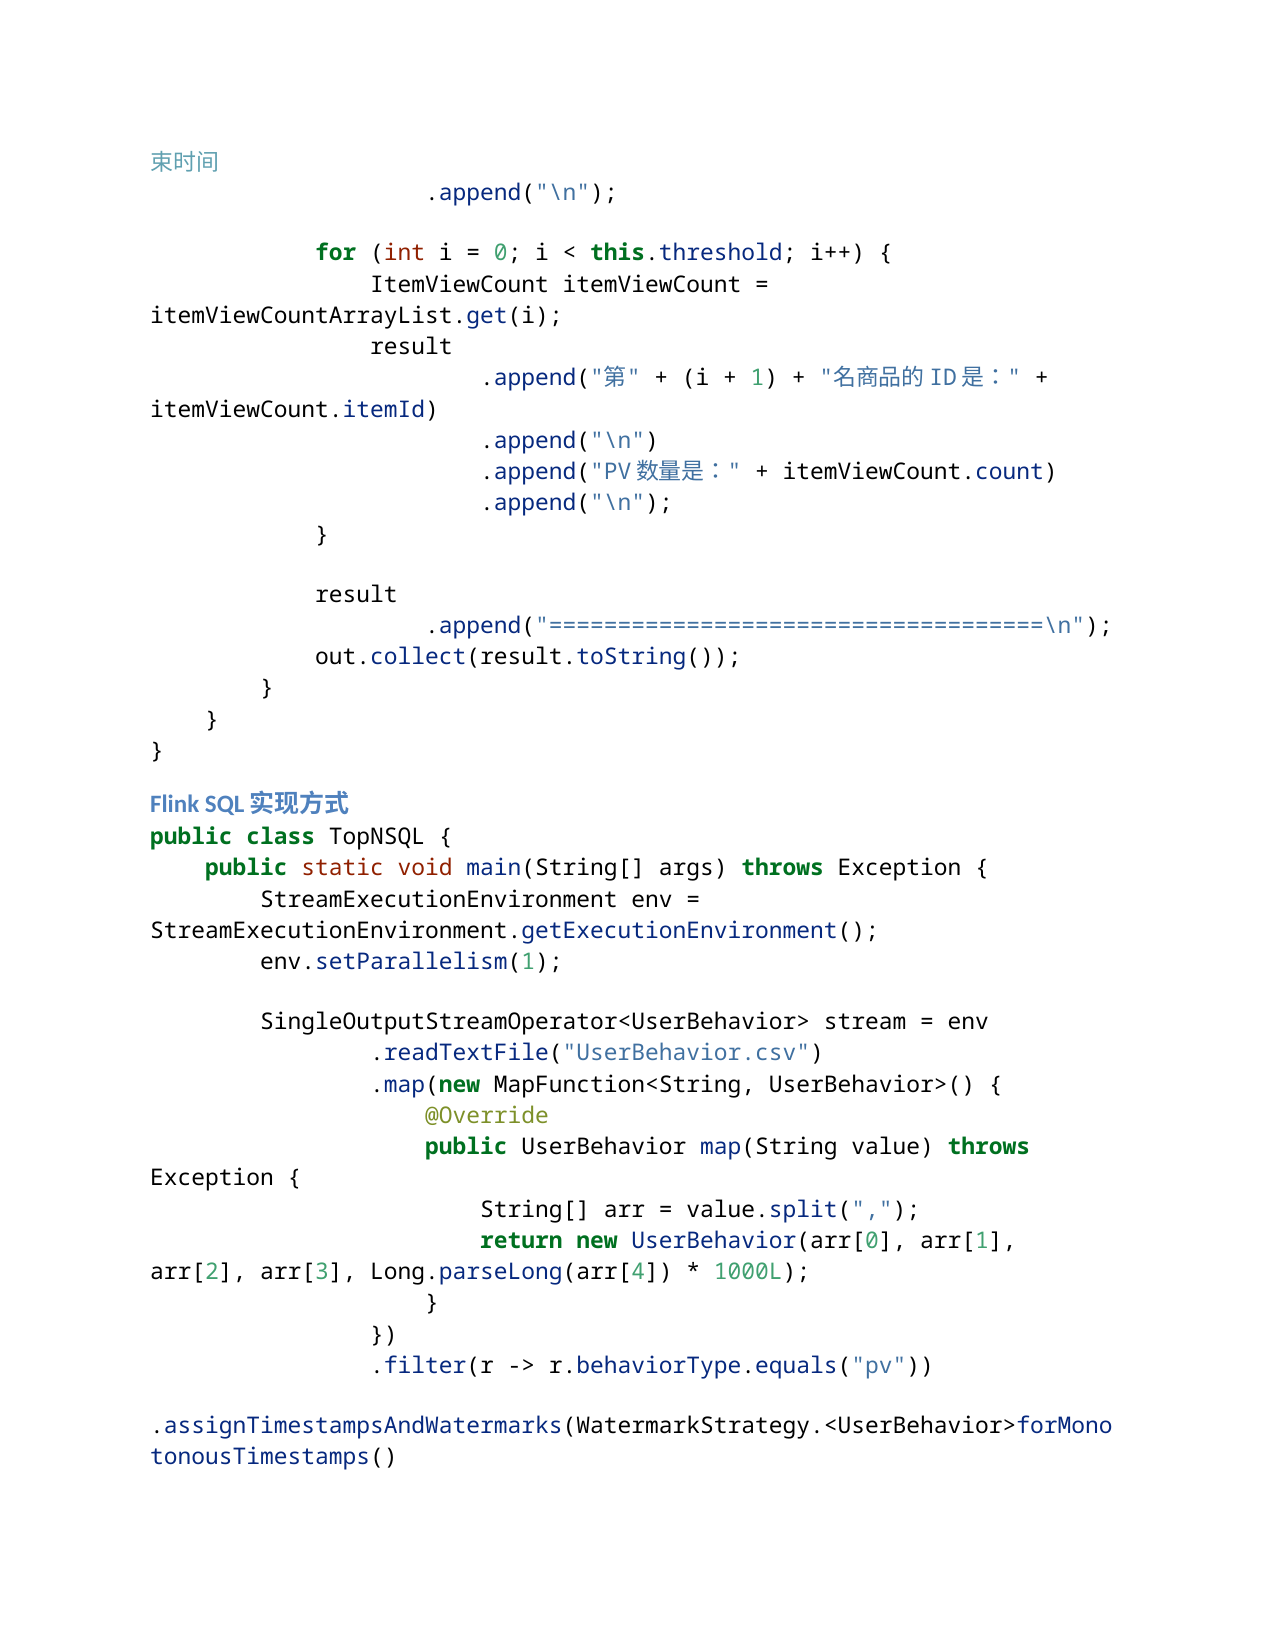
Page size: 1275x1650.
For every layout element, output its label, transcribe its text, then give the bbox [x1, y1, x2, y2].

subtitle Flink SQL实现方式 [150, 786, 1125, 820]
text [150, 150, 1125, 765]
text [150, 820, 1125, 1471]
